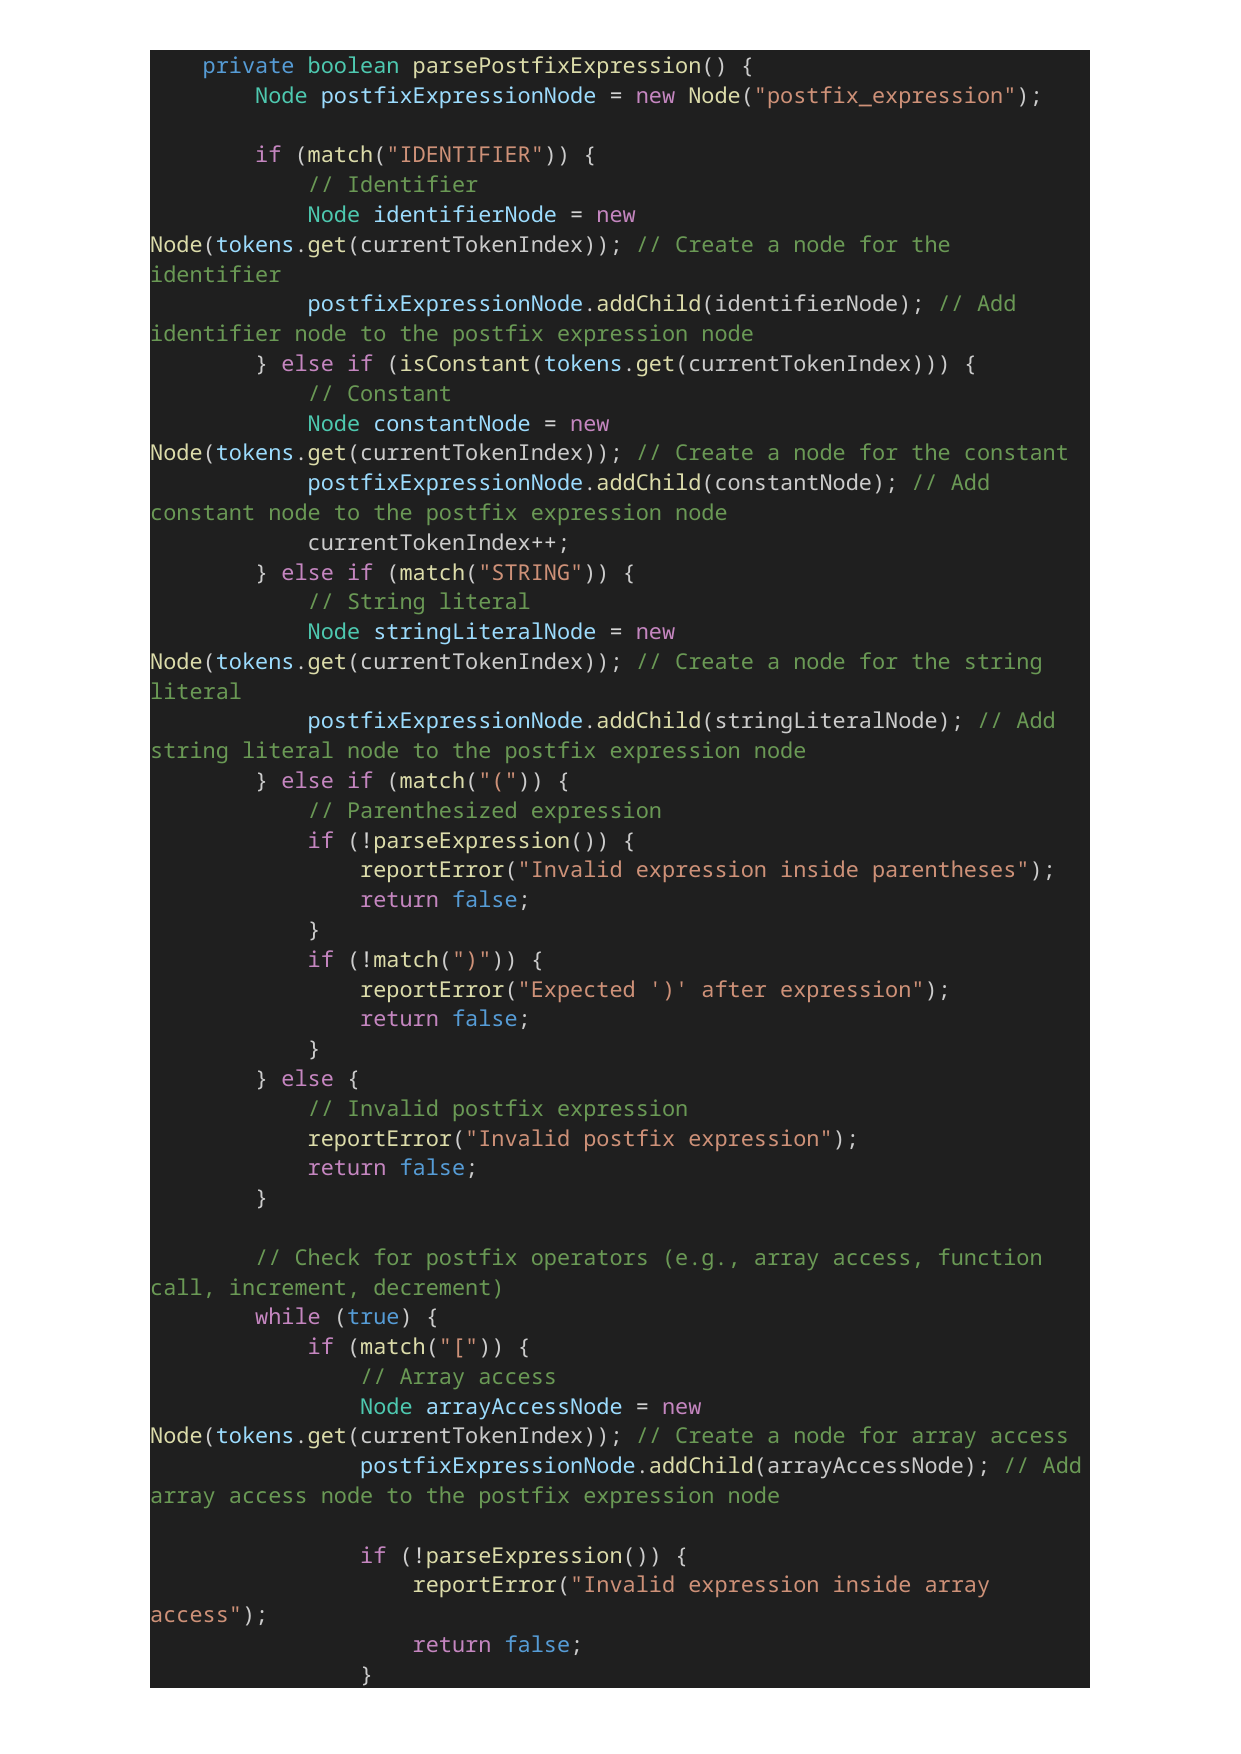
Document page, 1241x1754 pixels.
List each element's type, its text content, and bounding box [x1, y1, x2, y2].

text } [150, 1659, 1090, 1688]
text } [150, 1182, 1090, 1212]
text return false; [150, 1629, 1090, 1659]
text Node stringLiteralNode = new Node(tokens.get(currentTokenIndex)); // Create a node for the string literal [150, 616, 1090, 705]
text reportError("Invalid postfix expression"); [150, 1122, 1090, 1152]
text postfixExpressionNode.addChild(arrayAccessNode); // Add array access node to the postfix expression node [150, 1450, 1090, 1510]
text if (match("IDENTIFIER")) { [150, 139, 1090, 169]
text reportError("Invalid expression inside array access"); [150, 1569, 1090, 1629]
text reportError("Expected ')' after expression"); [150, 973, 1090, 1003]
text } else if (isConstant(tokens.get(currentTokenIndex))) { [150, 348, 1090, 378]
text } else { [150, 1063, 1090, 1093]
text return false; [150, 1152, 1090, 1182]
text // Constant [150, 378, 1090, 407]
text if (match("[")) { [150, 1331, 1090, 1361]
text // String literal [150, 586, 1090, 616]
text return false; [150, 1003, 1090, 1033]
text } [150, 1033, 1090, 1063]
text postfixExpressionNode.addChild(constantNode); // Add constant node to the postfix expression node [150, 467, 1090, 527]
text // Invalid postfix expression [150, 1093, 1090, 1122]
text if (!parseExpression()) { [150, 824, 1090, 854]
text Node identifierNode = new Node(tokens.get(currentTokenIndex)); // Create a node for the identifier [150, 199, 1090, 288]
text reportError("Invalid expression inside parentheses"); [150, 854, 1090, 884]
text // Identifier [150, 169, 1090, 199]
text return false; [150, 884, 1090, 914]
text Node postfixExpressionNode = new Node("postfix_expression"); [150, 80, 1090, 109]
text private boolean parsePostfixExpression() { [150, 50, 1090, 80]
text // Parenthesized expression [150, 795, 1090, 824]
text if (!parseExpression()) { [150, 1539, 1090, 1569]
text // Check for postfix operators (e.g., array access, function call, increment, decrement) [150, 1242, 1090, 1301]
text postfixExpressionNode.addChild(identifierNode); // Add identifier node to the postfix expression node [150, 288, 1090, 348]
text if (!match(")")) { [150, 944, 1090, 973]
text postfixExpressionNode.addChild(stringLiteralNode); // Add string literal node to the postfix expression node [150, 705, 1090, 765]
text Node constantNode = new Node(tokens.get(currentTokenIndex)); // Create a node for the constant [150, 407, 1090, 467]
text } else if (match("STRING")) { [150, 556, 1090, 586]
text // Array access [150, 1361, 1090, 1391]
text } [150, 914, 1090, 944]
text } else if (match("(")) { [150, 765, 1090, 795]
text currentTokenIndex++; [150, 527, 1090, 556]
text while (true) { [150, 1301, 1090, 1331]
text Node arrayAccessNode = new Node(tokens.get(currentTokenIndex)); // Create a node for array access [150, 1391, 1090, 1450]
